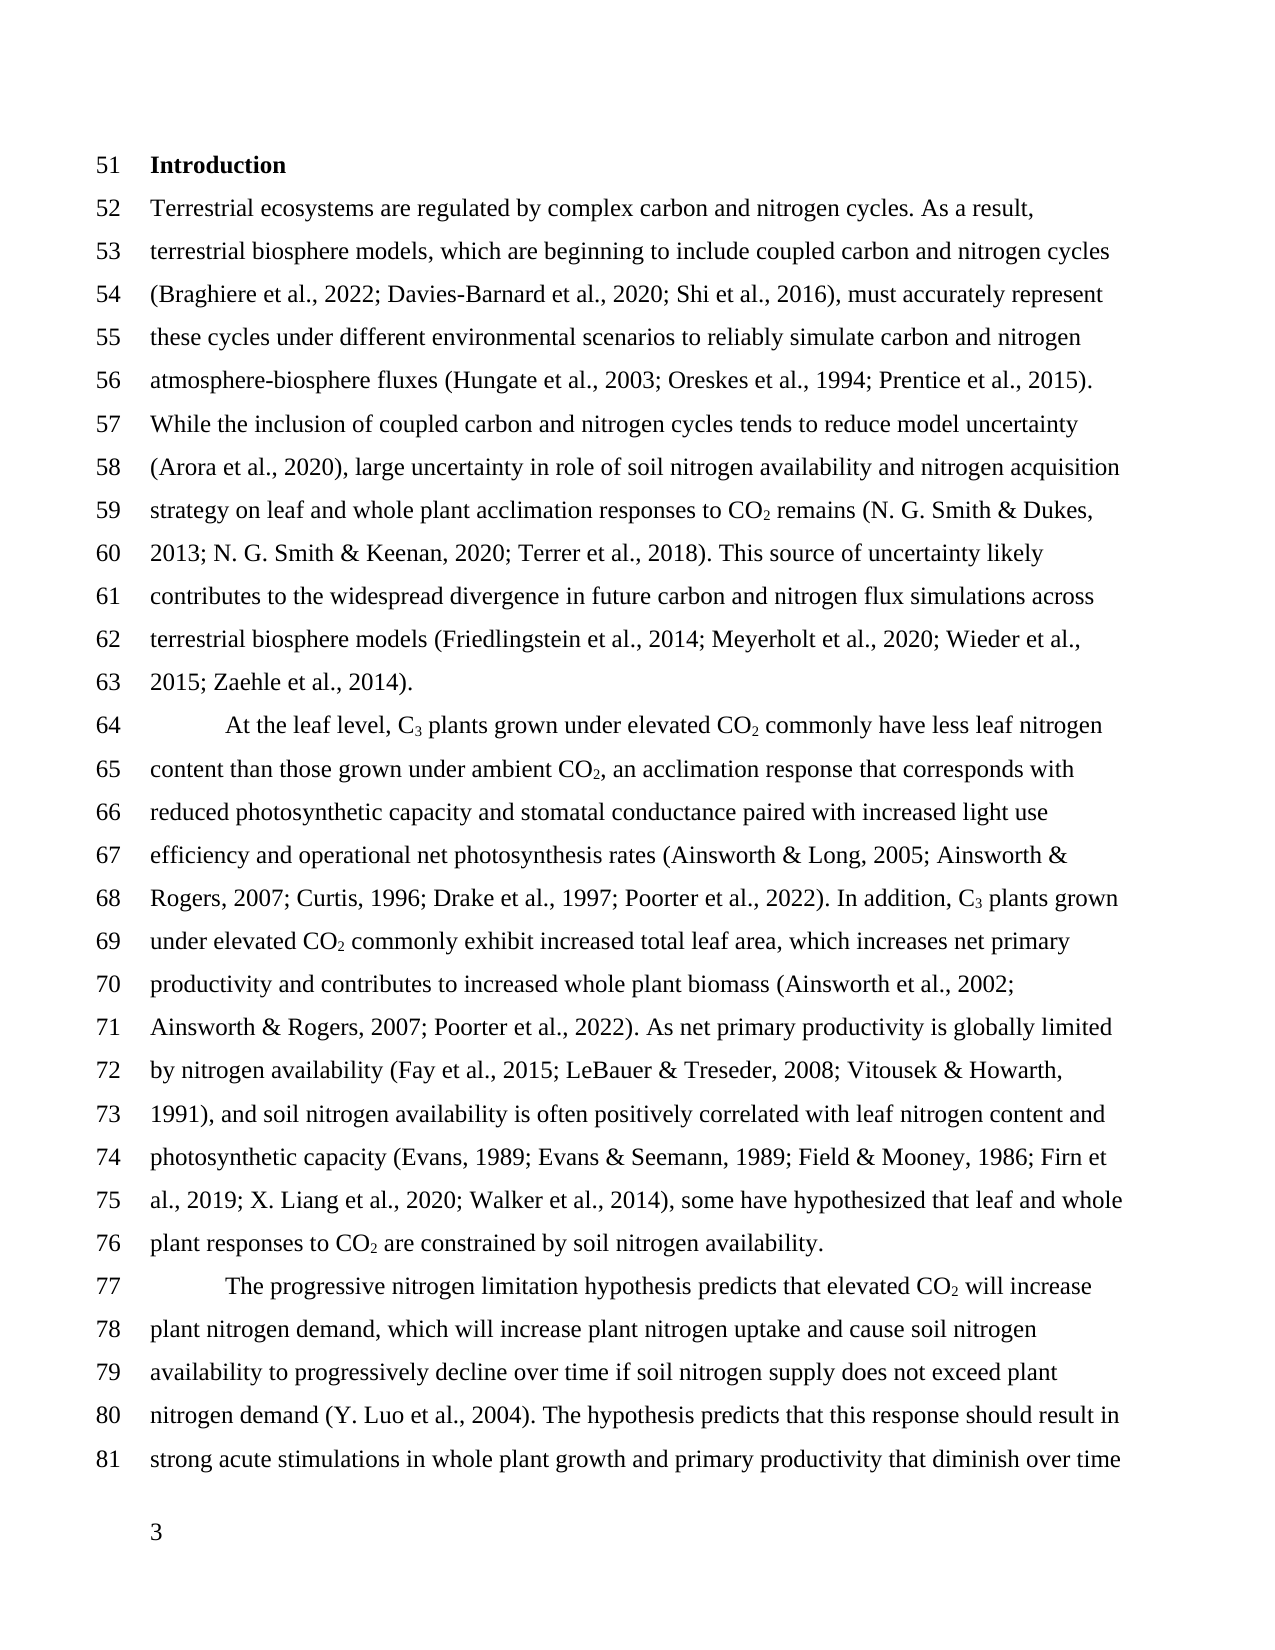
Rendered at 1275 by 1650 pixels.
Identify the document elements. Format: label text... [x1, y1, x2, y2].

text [150, 1271, 1125, 1472]
text Terrestrial ecosystems are regulated by complex carbon and nitrogen cycles. As a result, terrestrial biosphere models, which are beginning to include coupled carbon and nitrogen cycles , must accurately represent these cycles under different environmental scenarios to reliably simulate carbon and nitrogen atmosphere-biosphere fluxes . While the inclusion of coupled carbon and nitrogen cycles tends to reduce model uncertainty , large uncertainty in role of soil nitrogen availability and nitrogen acquisition strategy on leaf and whole plant acclimation responses to CO2 remains . This source of uncertainty likely contributes to the widespread divergence in future carbon and nitrogen flux simulations across terrestrial biosphere models . [150, 193, 1125, 696]
text At the leaf level, C3 plants grown under elevated CO2 commonly have less leaf nitrogen content than those grown under ambient CO2, an acclimation response that corresponds with reduced photosynthetic capacity and stomatal conductance paired with increased light use efficiency and operational net photosynthesis rates . In addition, C3 plants grown under elevated CO2 commonly exhibit increased total leaf area, which increases net primary productivity and contributes to increased whole plant biomass . As net primary productivity is globally limited by nitrogen availability , and soil nitrogen availability is often positively correlated with leaf nitrogen content and photosynthetic capacity , some have hypothesized that leaf and whole plant responses to CO2 are constrained by soil nitrogen availability. [150, 711, 1125, 1257]
text Introduction [150, 150, 1125, 179]
